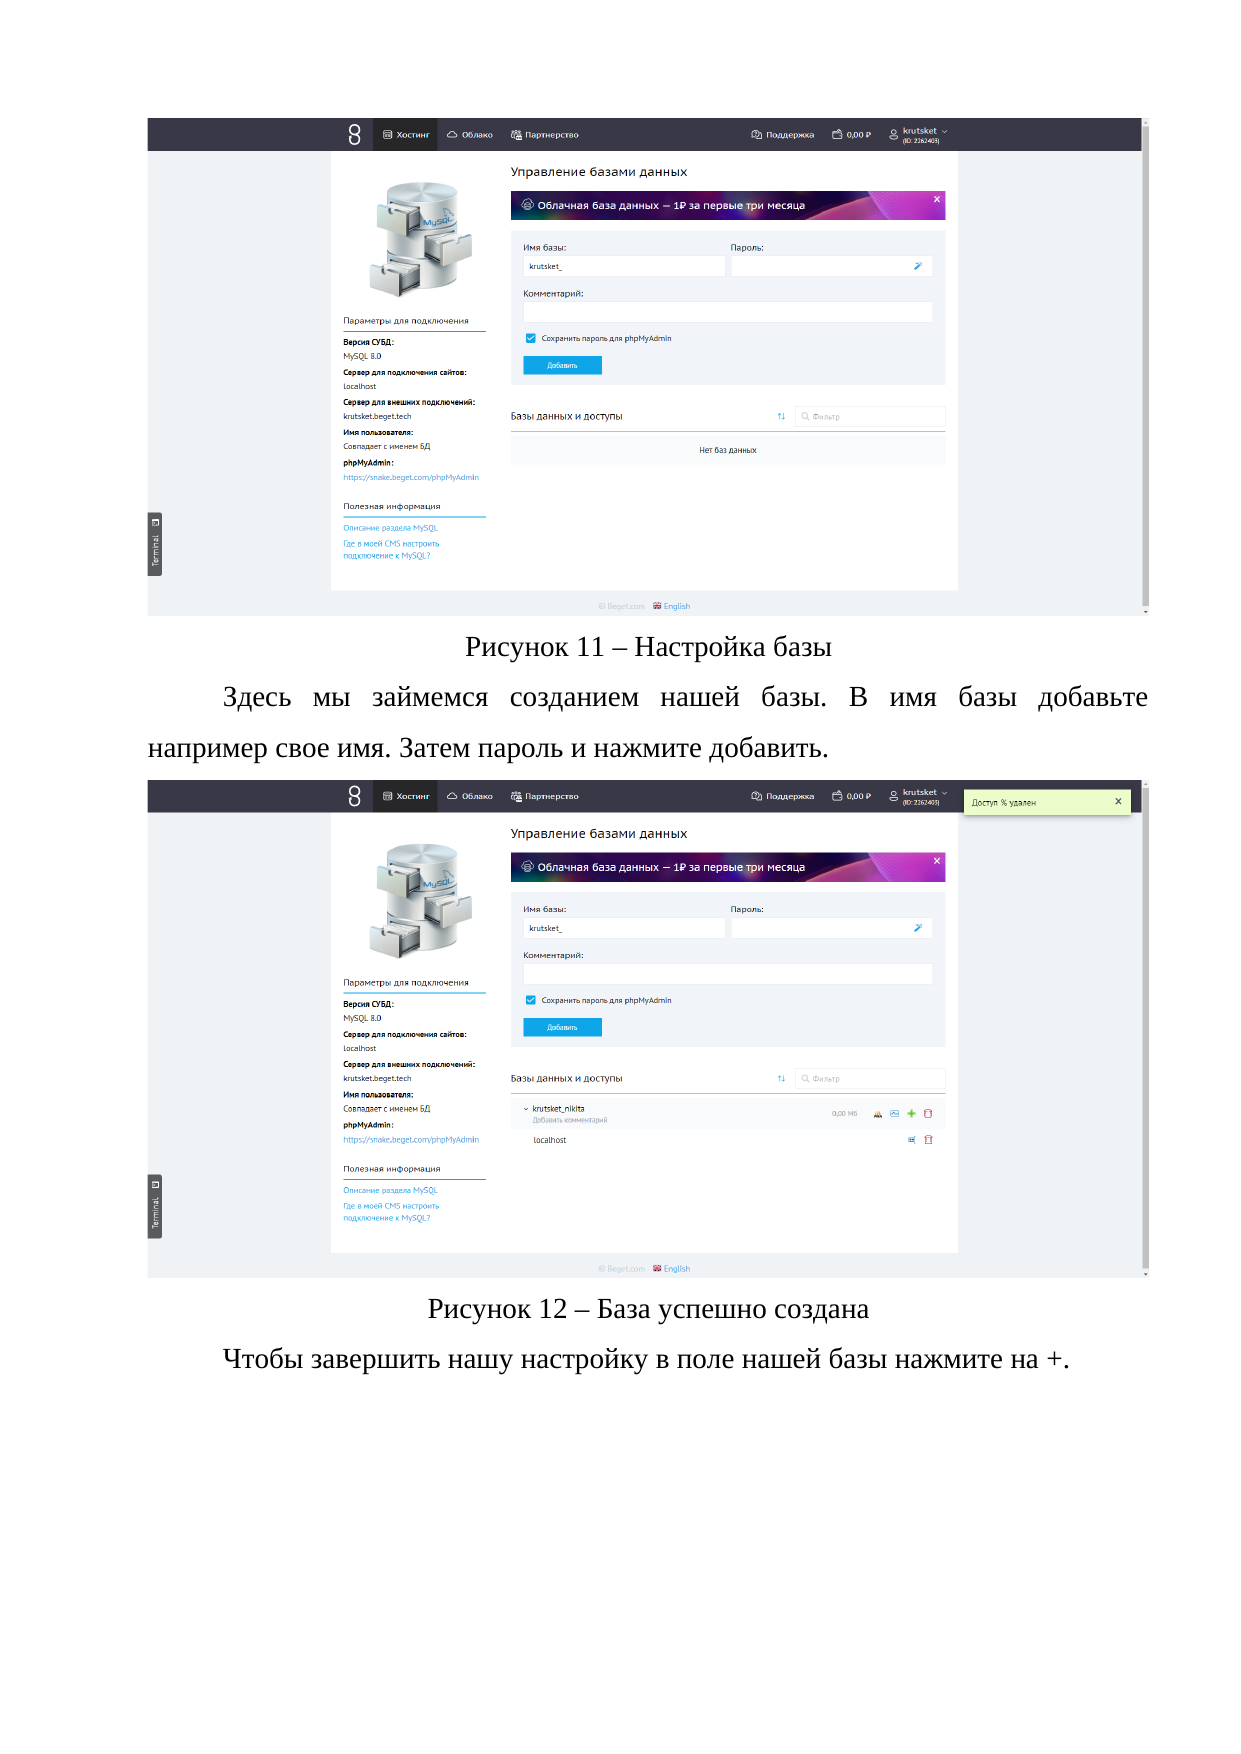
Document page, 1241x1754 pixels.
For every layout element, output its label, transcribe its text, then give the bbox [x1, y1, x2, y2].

picture [147, 118, 1150, 616]
picture [147, 780, 1150, 1278]
text Рисунок 11 – Настройка базы [148, 629, 1149, 663]
text Чтобы завершить нашу настройку в поле нашей базы нажмите на +. [148, 1341, 1149, 1375]
text Здесь мы займемся созданием нашей базы. В имя базы добавьте например свое имя. Затем пароль и нажмите добавить. [148, 679, 1149, 763]
text Рисунок 12 – База успешно создана [148, 1291, 1149, 1324]
